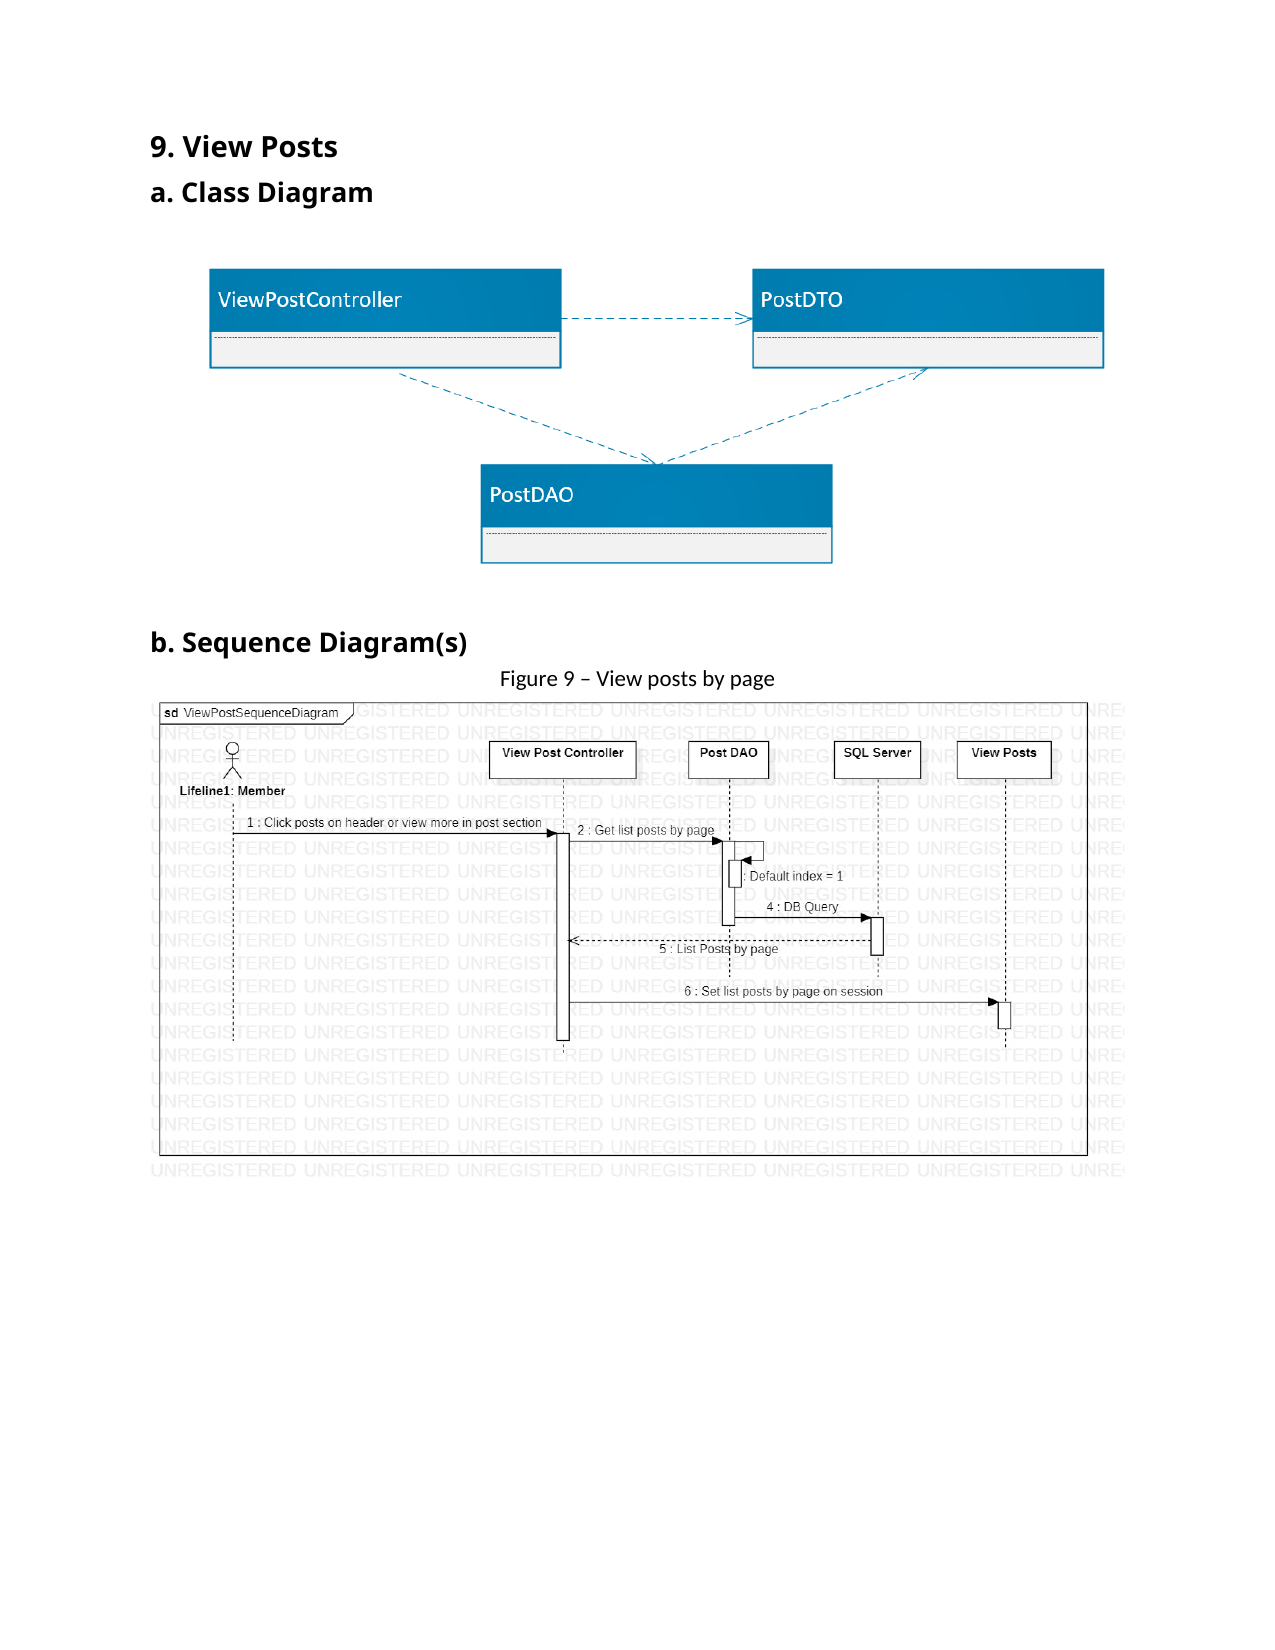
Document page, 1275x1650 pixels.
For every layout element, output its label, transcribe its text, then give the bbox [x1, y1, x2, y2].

picture [150, 213, 1125, 605]
subtitle 9. View Posts [150, 126, 1125, 166]
subtitle b. Sequence Diagram(s) [150, 624, 1125, 661]
text Figure 9 – View posts by page [150, 664, 1125, 693]
picture [150, 693, 1125, 1193]
subtitle a. Class Diagram [150, 173, 1125, 210]
